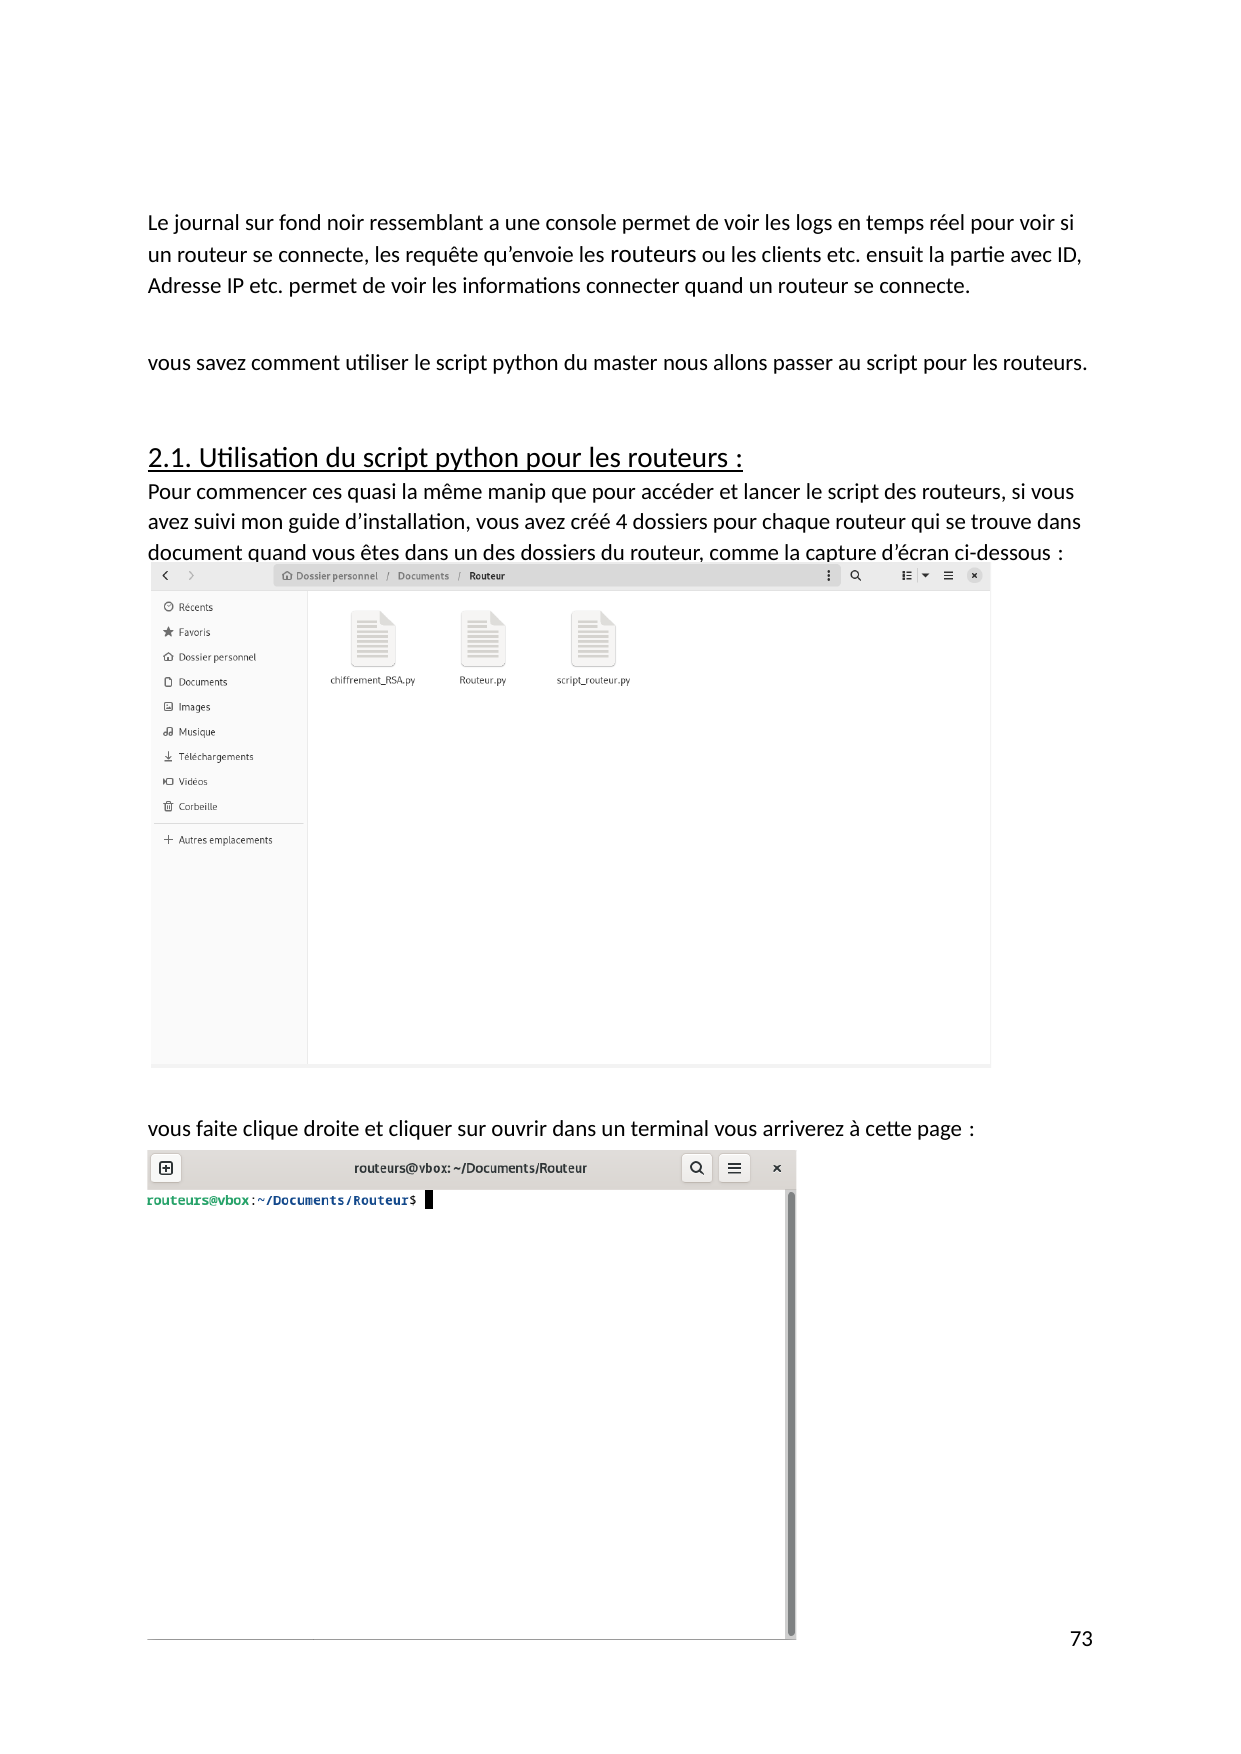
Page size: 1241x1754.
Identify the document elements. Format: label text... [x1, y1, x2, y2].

picture [151, 562, 992, 1068]
text vous faite clique droite et cliquer sur ouvrir dans un terminal vous arriverez à cette page : [148, 1114, 1093, 1172]
picture [147, 1150, 797, 1640]
text vous savez comment utiliser le script python du master nous allons passer au script pour les routeurs. 2.1. Utilisation du script python pour les routeurs : Pour commencer ces quasi la même manip que pour accéder et lancer le script des routeurs, si vous avez suivi mon guide d’installation, vous avez créé 4 dossiers pour chaque routeur qui se trouve dans document quand vous êtes dans un des dossiers du routeur, comme la capture d’écran ci-dessous : [148, 318, 1093, 566]
